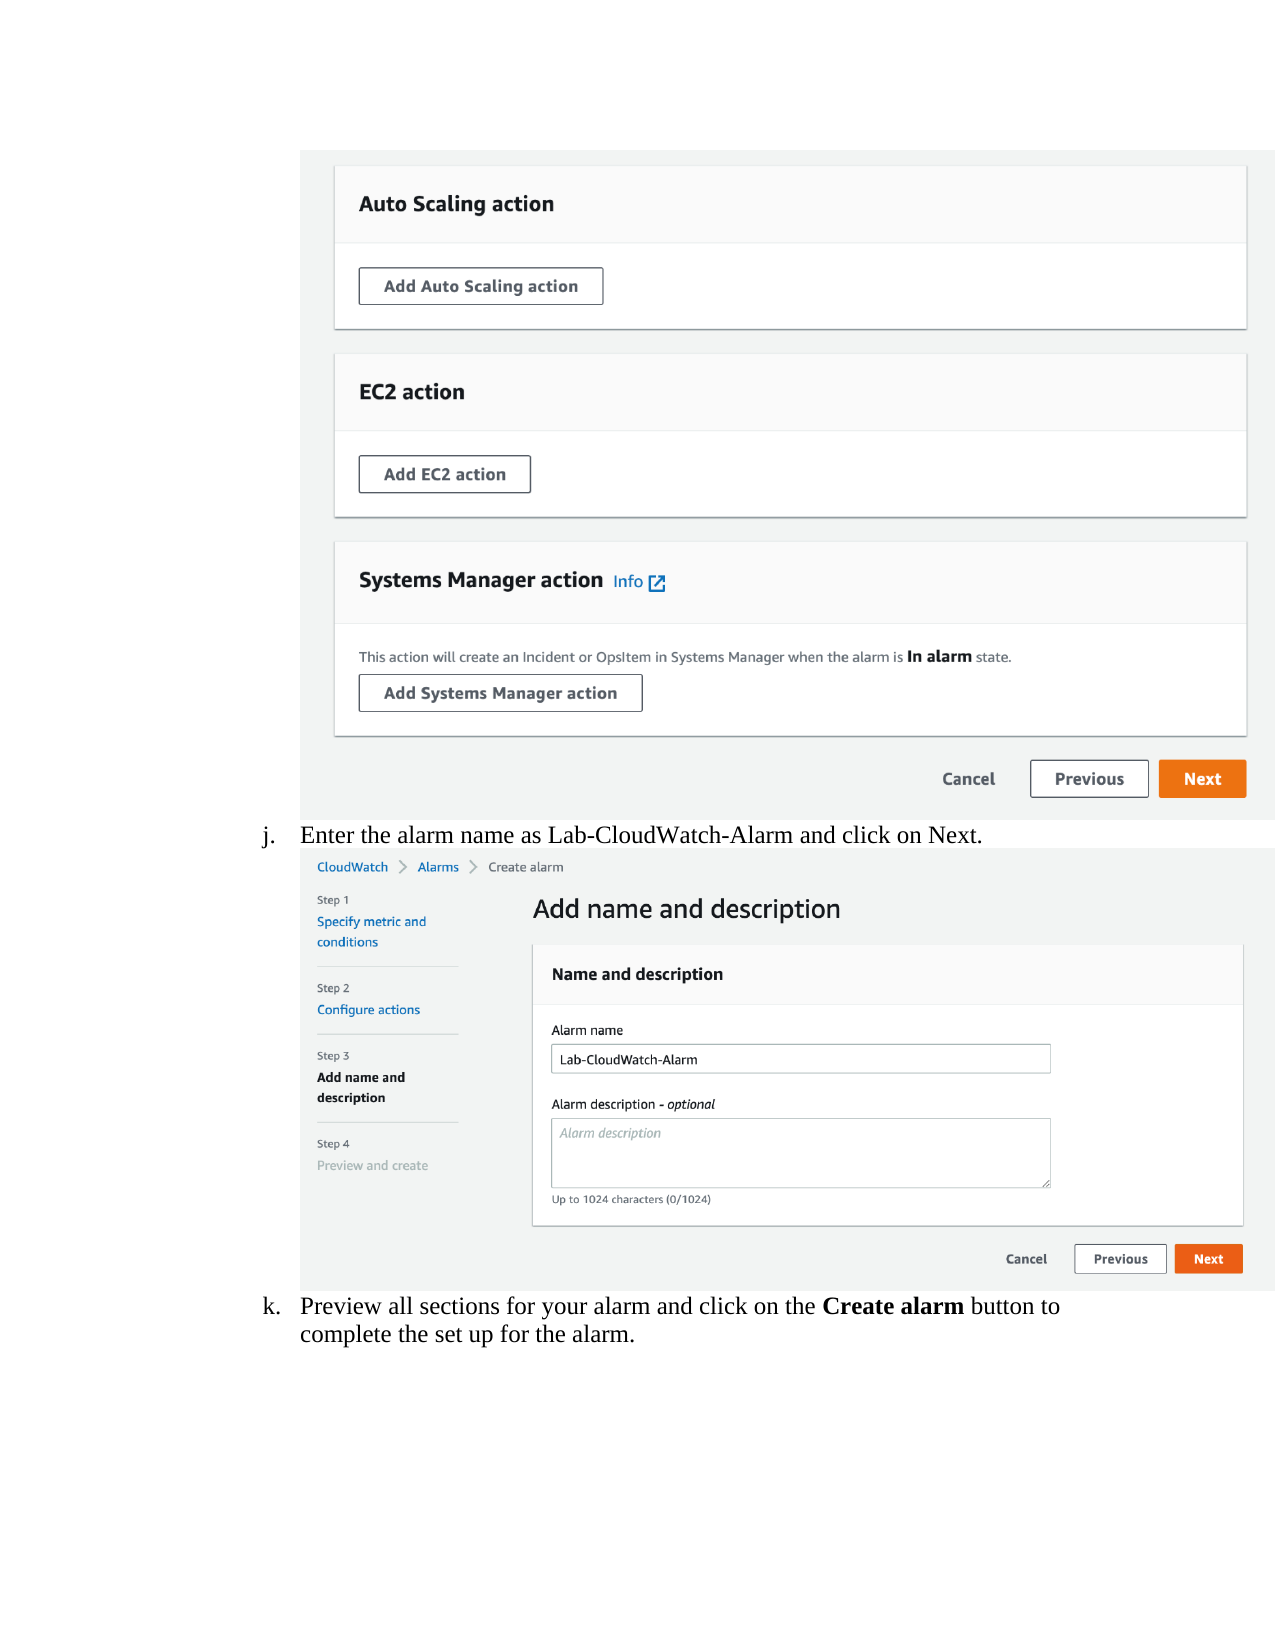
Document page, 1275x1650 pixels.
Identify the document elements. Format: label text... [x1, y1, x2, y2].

list Preview all sections for your alarm and click on the Create alarm button to complete the set up for the alarm. [262, 1291, 1125, 1348]
list Enter the alarm name as Lab-CloudWatch-Alarm and click on Next. [262, 820, 1125, 849]
picture [300, 150, 1275, 820]
picture [300, 848, 1275, 1291]
